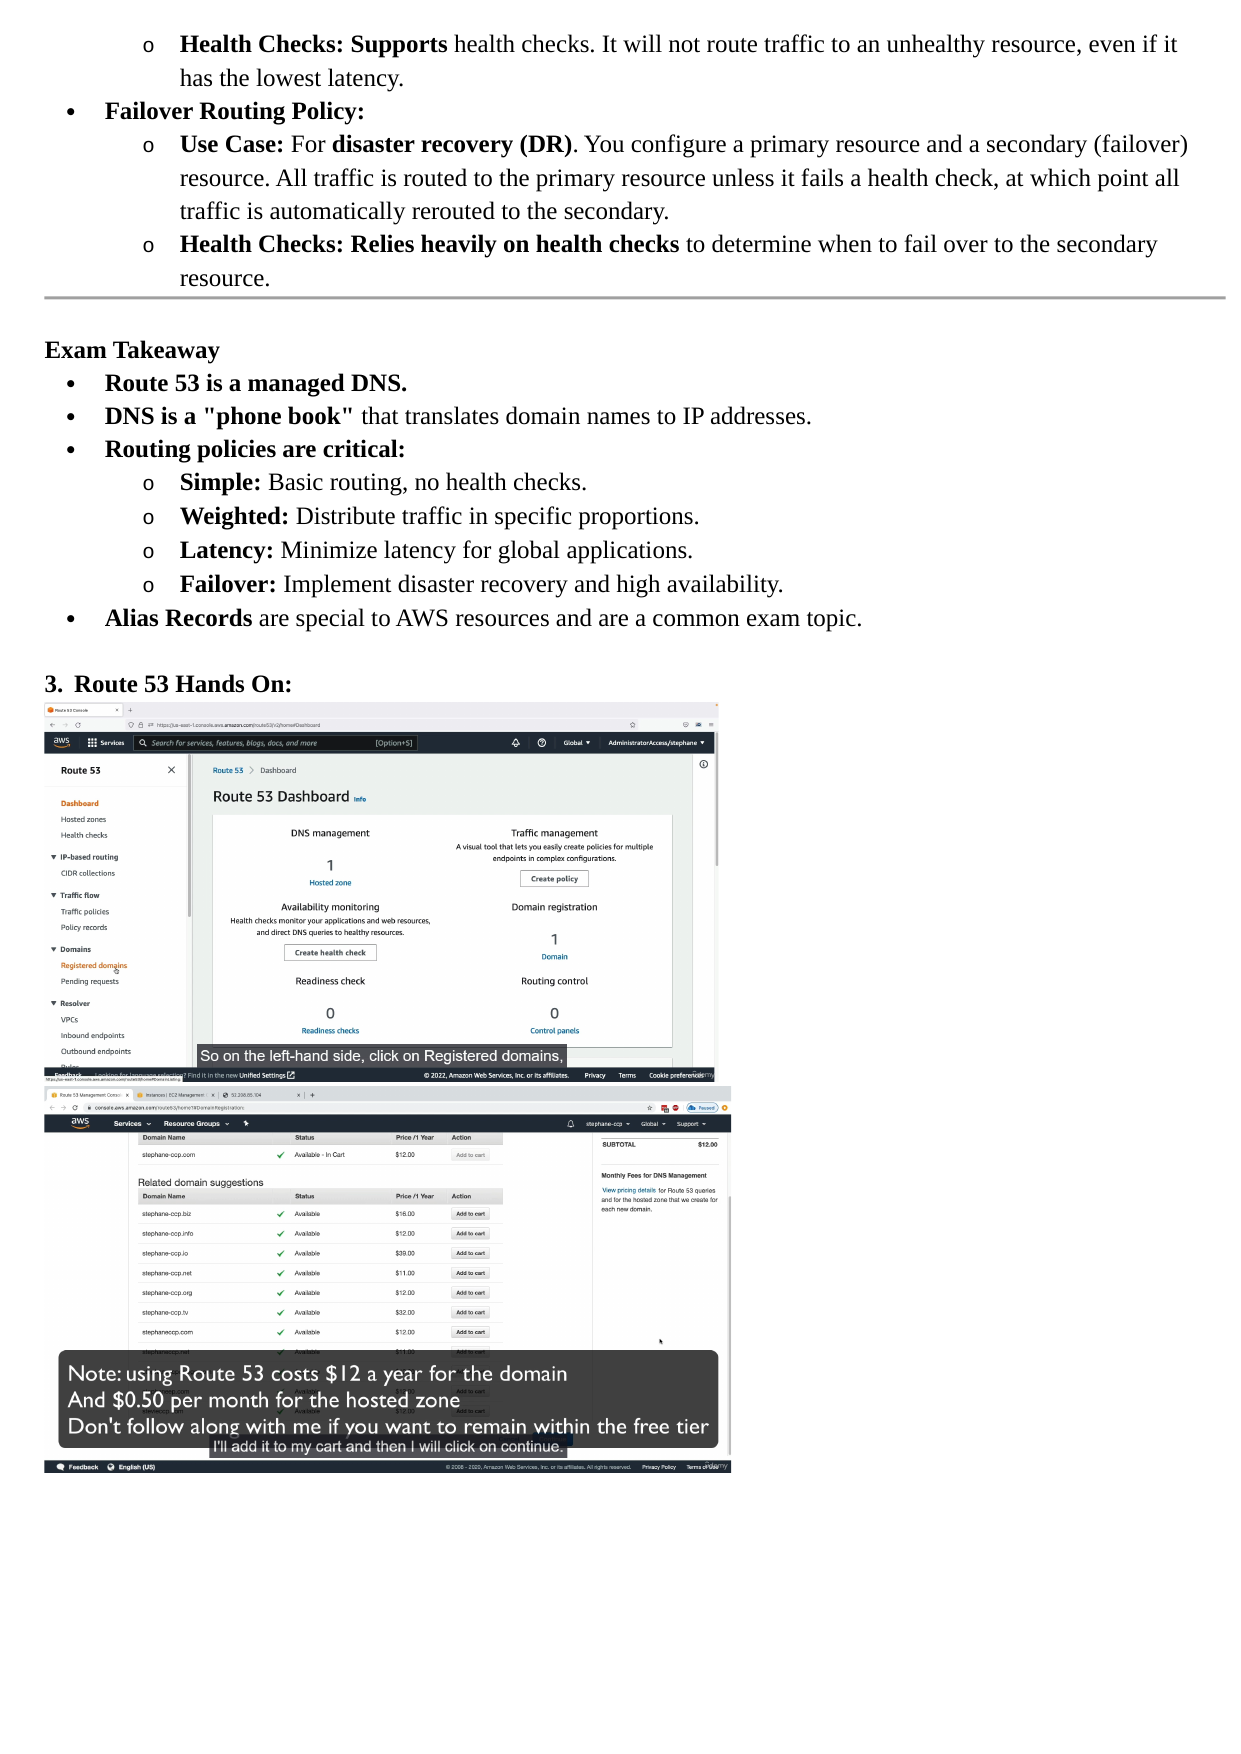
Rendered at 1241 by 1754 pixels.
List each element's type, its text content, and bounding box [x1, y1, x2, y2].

list Simple: Basic routing, no health checks. [142, 467, 1211, 497]
list Health Checks: Supports health checks. It will not route traffic to an unhealthy resource, even if it has the lowest latency. [142, 29, 1211, 92]
picture [44, 1086, 732, 1473]
list Failover: Implement disaster recovery and high availability. [142, 569, 1211, 599]
picture [44, 702, 719, 1082]
list Weighted: Distribute traffic in specific proportions. [142, 501, 1211, 531]
list Route 53 Hands On: [44, 669, 1211, 698]
list Failover Routing Policy: [67, 96, 1211, 125]
list Exam Takeaway [44, 335, 1211, 364]
list Alias Records are special to AWS resources and are a common exam topic. [67, 603, 1211, 632]
list Routing policies are critical: [67, 434, 1211, 463]
list Use Case: For disaster recovery (DR). You configure a primary resource and a secondary (failover) resource. All traffic is routed to the primary resource unless it fails a health check, at which point all traffic is automatically rerouted to the secondary. [142, 129, 1211, 225]
list Health Checks: Relies heavily on health checks to determine when to fail over to the secondary resource. [142, 229, 1211, 292]
list Latency: Minimize latency for global applications. [142, 535, 1211, 565]
list Route 53 is a managed DNS. [67, 368, 1211, 397]
list DNS is a "phone book" that translates domain names to IP addresses. [67, 401, 1211, 430]
